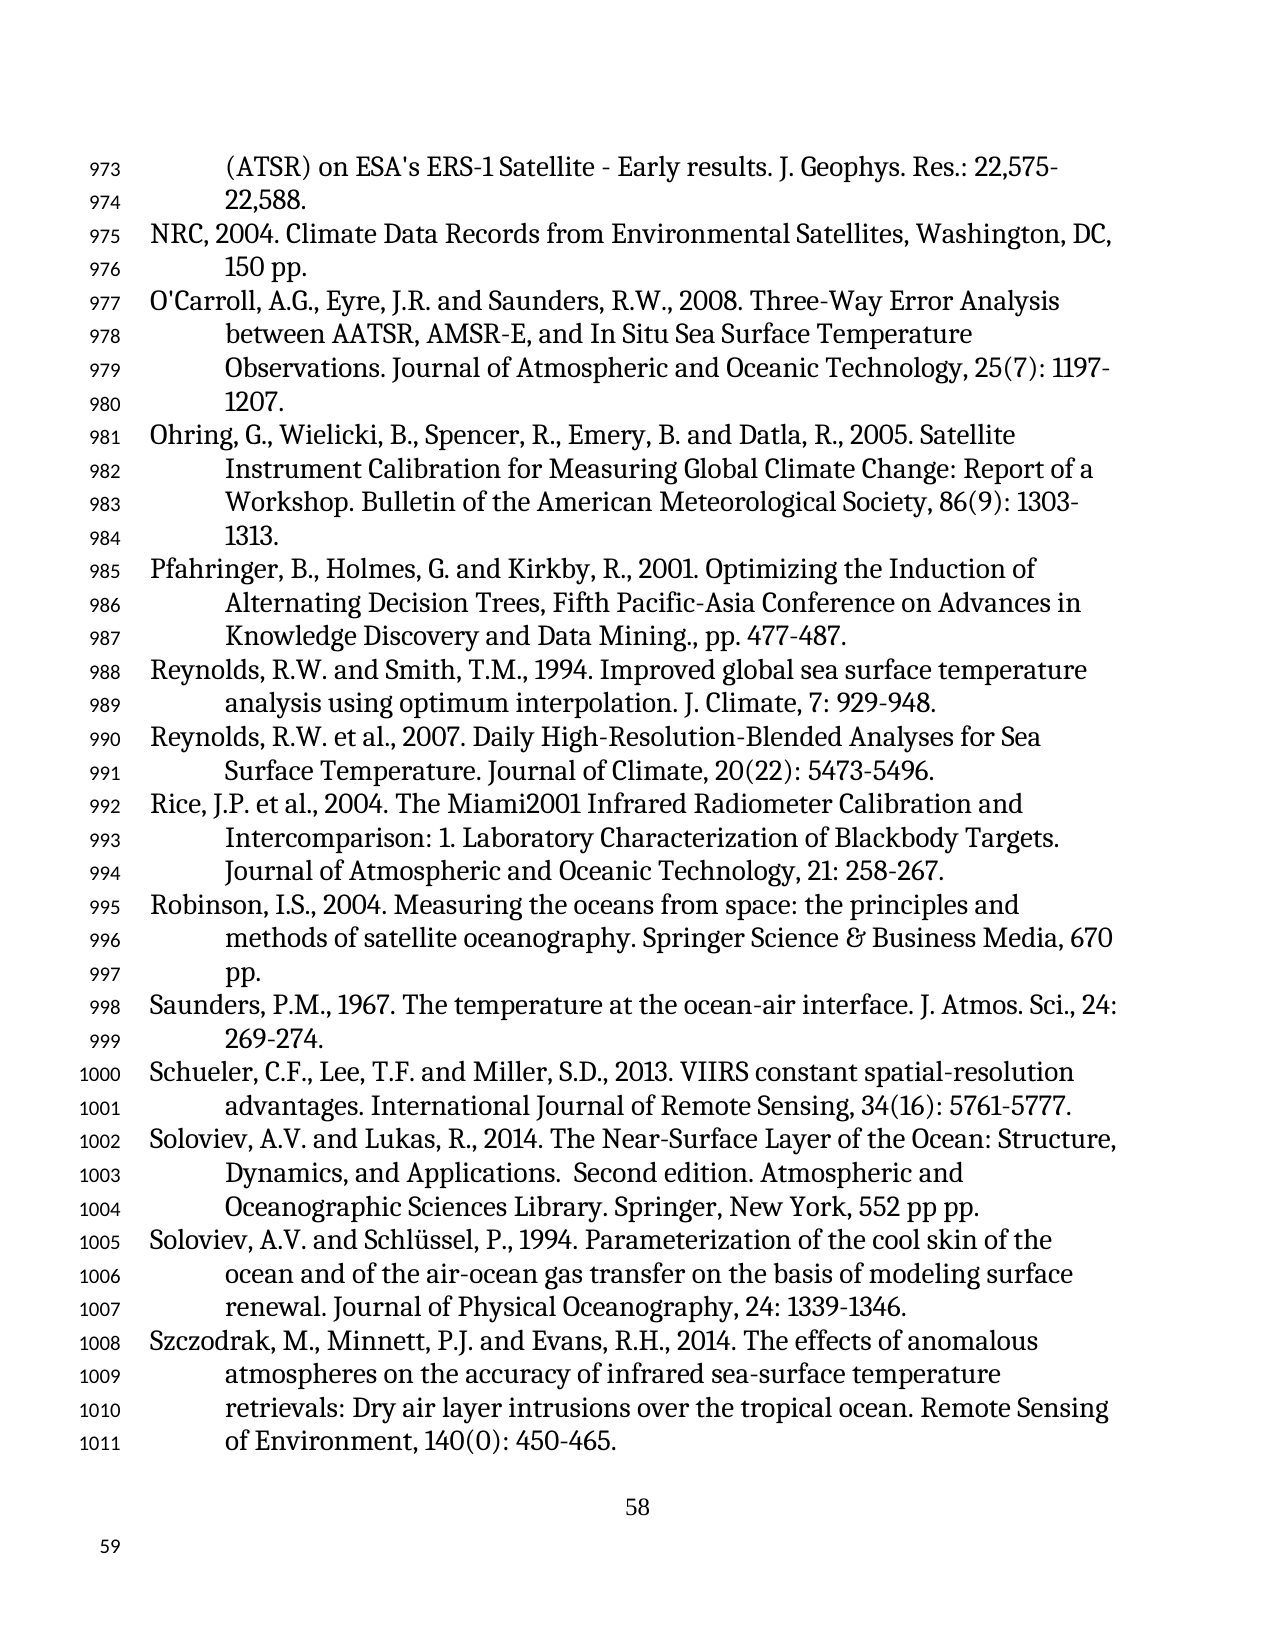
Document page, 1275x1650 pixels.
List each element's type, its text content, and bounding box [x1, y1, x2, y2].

text Reynolds, R.W. et al., 2007. Daily High-Resolution-Blended Analyses for Sea Surface Temperature. Journal of Climate, 20(22): 5473-5496. [150, 720, 1125, 787]
text Robinson, I.S., 2004. Measuring the oceans from space: the principles and methods of satellite oceanography. Springer Science & Business Media, 670 pp. [150, 888, 1125, 988]
text Reynolds, R.W. and Smith, T.M., 1994. Improved global sea surface temperature analysis using optimum interpolation. J. Climate, 7: 929-948. [150, 653, 1125, 720]
text O'Carroll, A.G., Eyre, J.R. and Saunders, R.W., 2008. Three-Way Error Analysis between AATSR, AMSR-E, and In Situ Sea Surface Temperature Observations. Journal of Atmospheric and Oceanic Technology, 25(7): 1197-1207. [150, 284, 1125, 418]
text Soloviev, A.V. and Lukas, R., 2014. The Near-Surface Layer of the Ocean: Structure, Dynamics, and Applications. Second edition. Atmospheric and Oceanographic Sciences Library. Springer, New York, 552 pp pp. [150, 1123, 1125, 1223]
text Ohring, G., Wielicki, B., Spencer, R., Emery, B. and Datla, R., 2005. Satellite Instrument Calibration for Measuring Global Climate Change: Report of a Workshop. Bulletin of the American Meteorological Society, 86(9): 1303-1313. [150, 418, 1125, 552]
text Szczodrak, M., Minnett, P.J. and Evans, R.H., 2014. The effects of anomalous atmospheres on the accuracy of infrared sea-surface temperature retrievals: Dry air layer intrusions over the tropical ocean. Remote Sensing of Environment, 140(0): 450-465. [150, 1324, 1125, 1458]
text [150, 150, 1125, 217]
text NRC, 2004. Climate Data Records from Environmental Satellites, Washington, DC, 150 pp. [150, 217, 1125, 284]
text Soloviev, A.V. and Schlüssel, P., 1994. Parameterization of the cool skin of the ocean and of the air-ocean gas transfer on the basis of modeling surface renewal. Journal of Physical Oceanography, 24: 1339-1346. [150, 1223, 1125, 1324]
text Schueler, C.F., Lee, T.F. and Miller, S.D., 2013. VIIRS constant spatial-resolution advantages. International Journal of Remote Sensing, 34(16): 5761-5777. [150, 1056, 1125, 1123]
text Pfahringer, B., Holmes, G. and Kirkby, R., 2001. Optimizing the Induction of Alternating Decision Trees, Fifth Pacific-Asia Conference on Advances in Knowledge Discovery and Data Mining., pp. 477-487. [150, 552, 1125, 653]
text Saunders, P.M., 1967. The temperature at the ocean-air interface. J. Atmos. Sci., 24: 269-274. [150, 988, 1125, 1056]
text Rice, J.P. et al., 2004. The Miami2001 Infrared Radiometer Calibration and Intercomparison: 1. Laboratory Characterization of Blackbody Targets. Journal of Atmospheric and Oceanic Technology, 21: 258-267. [150, 787, 1125, 888]
